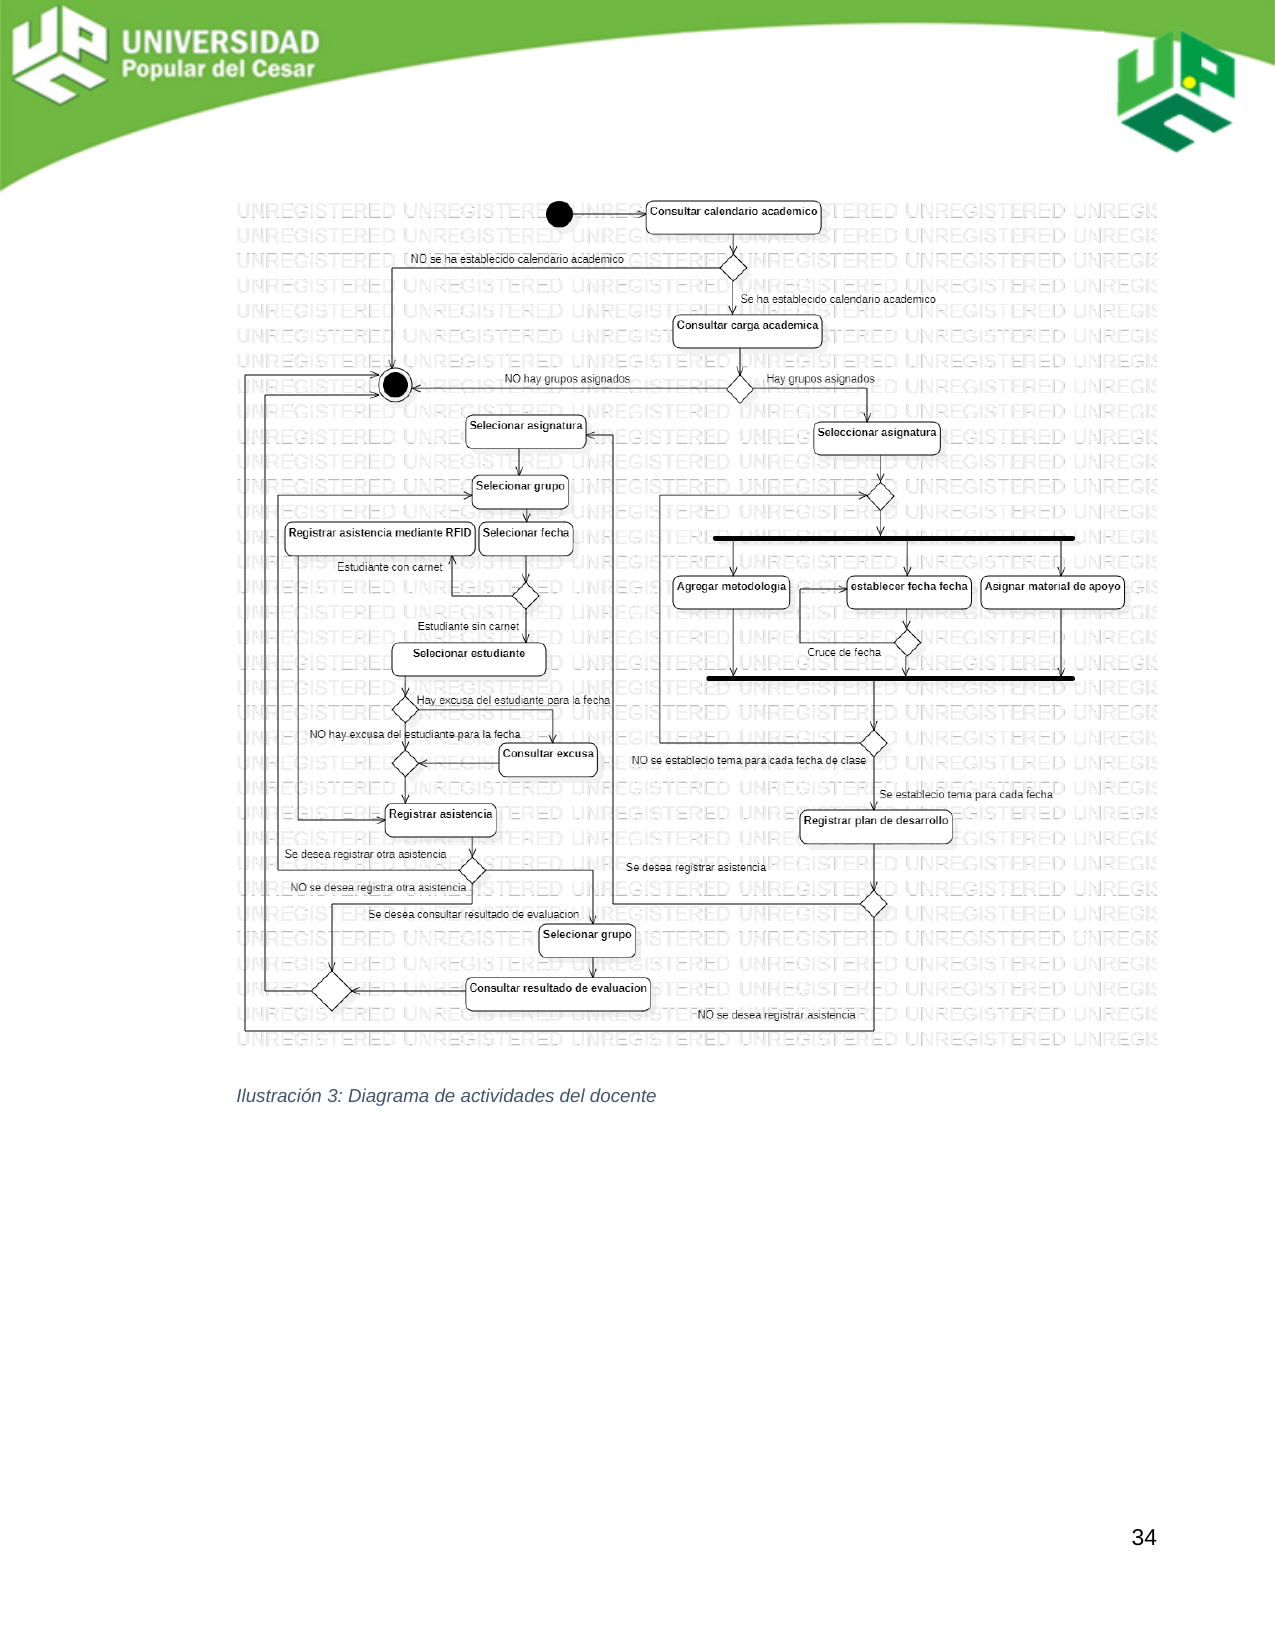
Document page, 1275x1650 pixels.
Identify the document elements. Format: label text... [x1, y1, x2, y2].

picture [0, 0, 1275, 1065]
